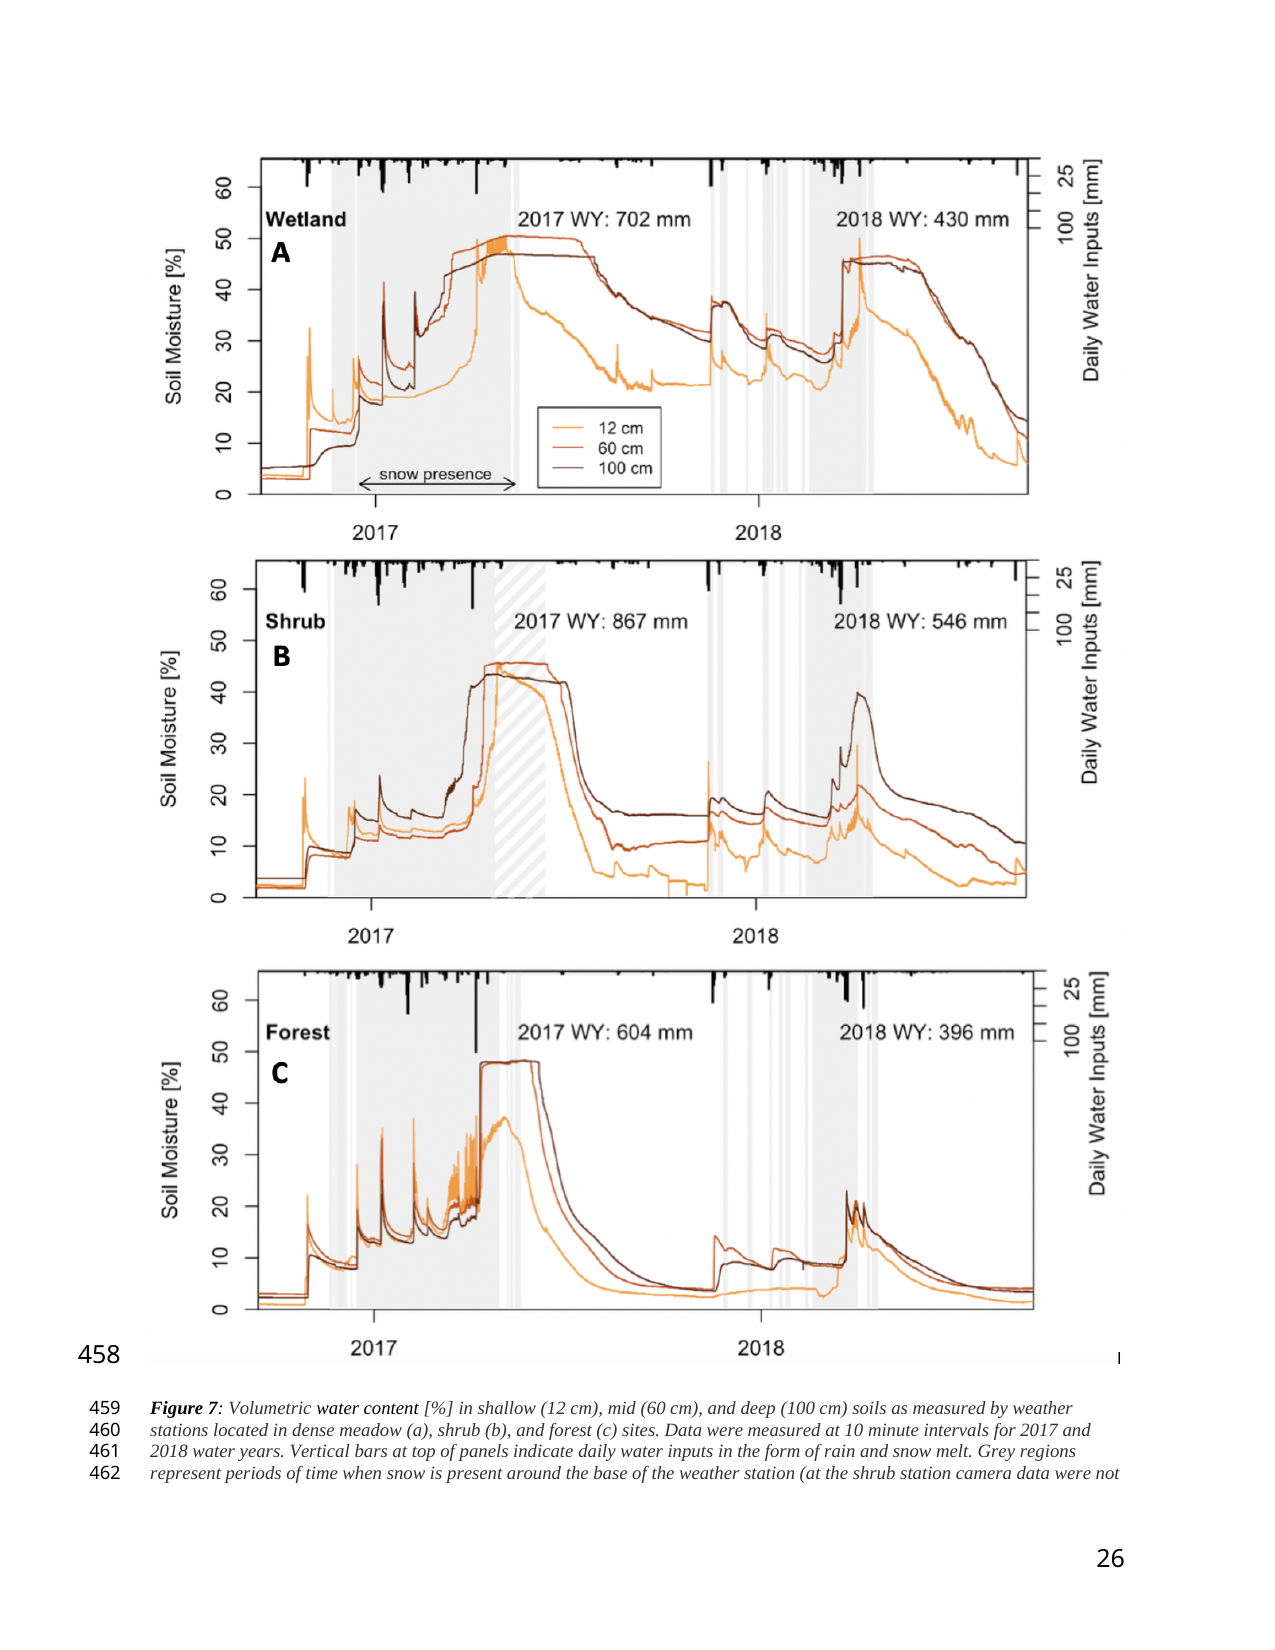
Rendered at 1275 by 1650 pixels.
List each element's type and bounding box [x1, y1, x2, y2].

text [150, 1397, 1125, 1483]
picture [150, 150, 1125, 1364]
